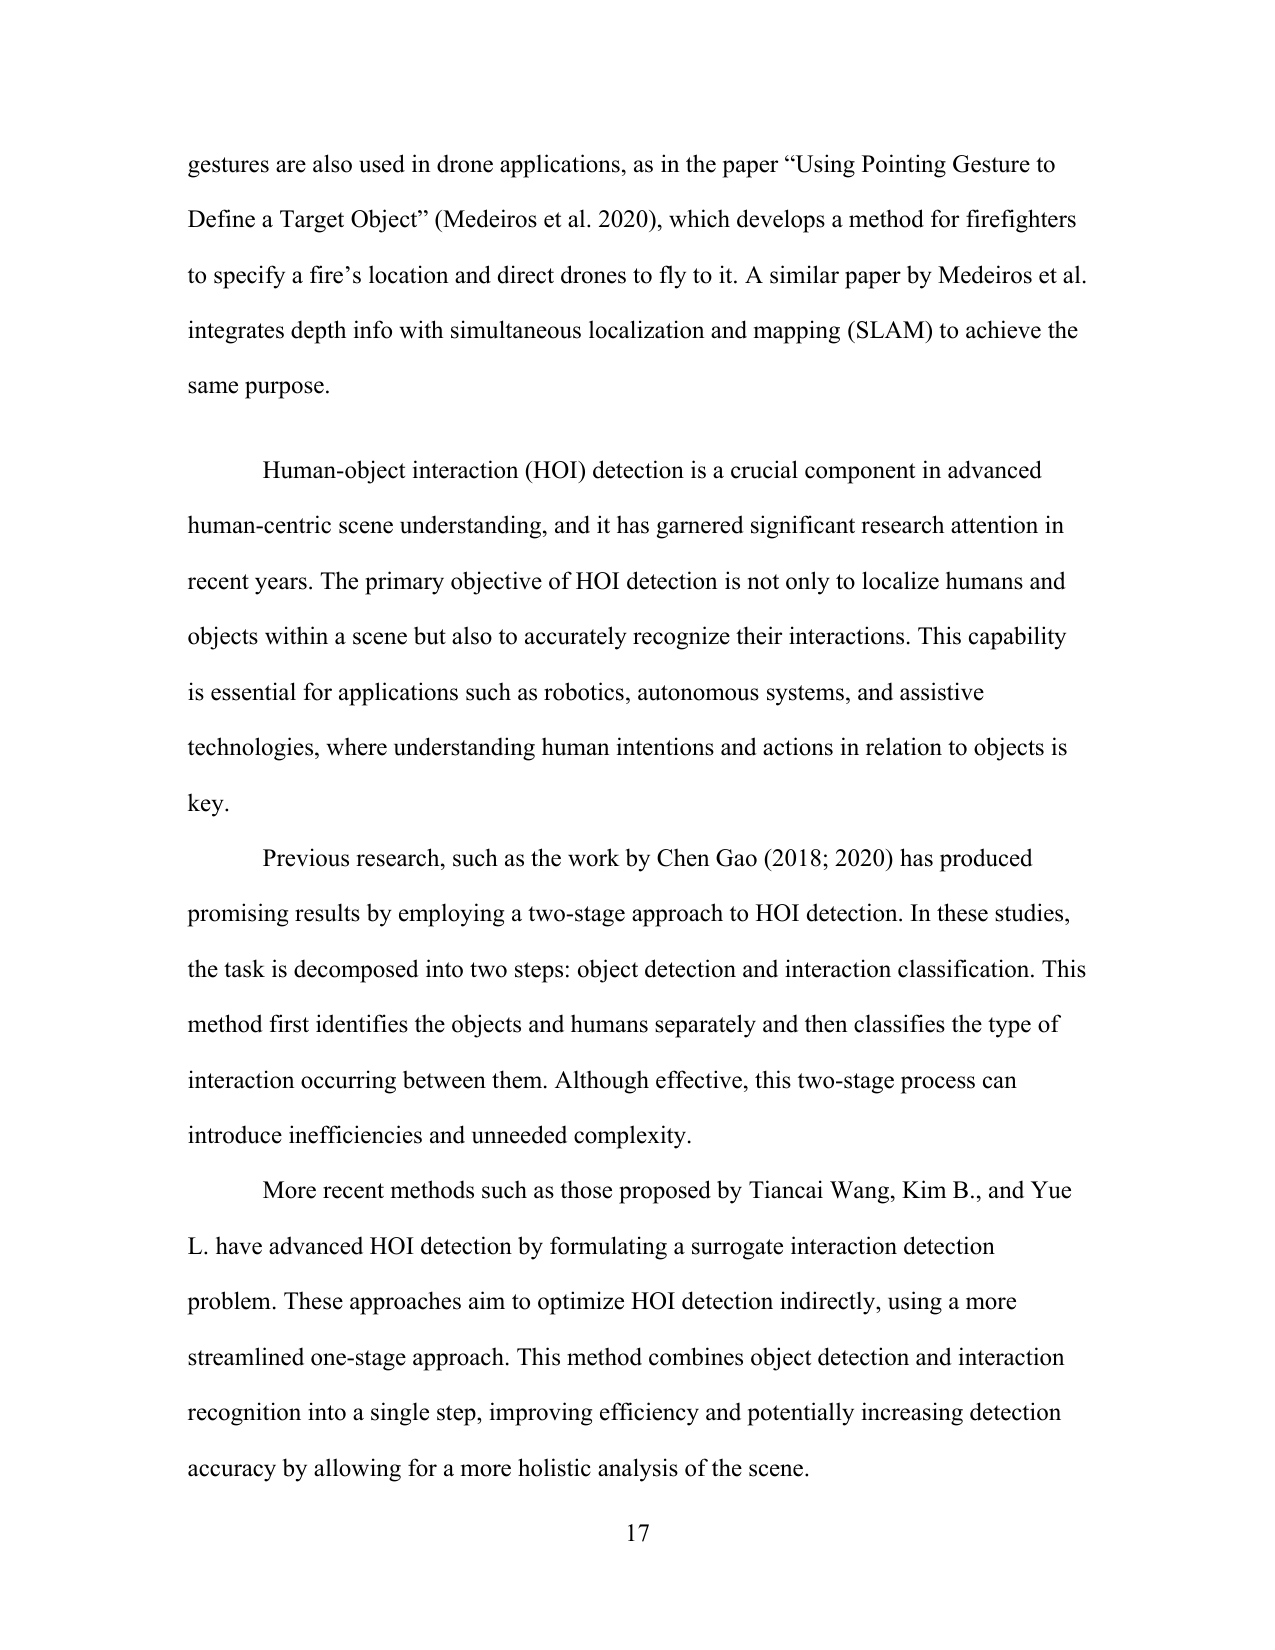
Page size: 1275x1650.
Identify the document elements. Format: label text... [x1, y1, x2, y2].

text Human-object interaction (HOI) detection is a crucial component in advanced human-centric scene understanding, and it has garnered significant research attention in recent years. The primary objective of HOI detection is not only to localize humans and objects within a scene but also to accurately recognize their interactions. This capability is essential for applications such as robotics, autonomous systems, and assistive technologies, where understanding human intentions and actions in relation to objects is key. [187, 456, 1087, 816]
text More recent methods such as those proposed by Tiancai Wang, Kim B., and Yue L. have advanced HOI detection by formulating a surrogate interaction detection problem. These approaches aim to optimize HOI detection indirectly, using a more streamlined one-stage approach. This method combines object detection and interaction recognition into a single step, improving efficiency and potentially increasing detection accuracy by allowing for a more holistic analysis of the scene. [187, 1177, 1087, 1481]
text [187, 150, 1087, 399]
text Previous research, such as the work by Chen Gao (2018; 2020) has produced promising results by employing a two-stage approach to HOI detection. In these studies, the task is decomposed into two steps: object detection and interaction classification. This method first identifies the objects and humans separately and then classifies the type of interaction occurring between them. Although effective, this two-stage process can introduce inefficiencies and complexity. [187, 844, 1087, 1149]
